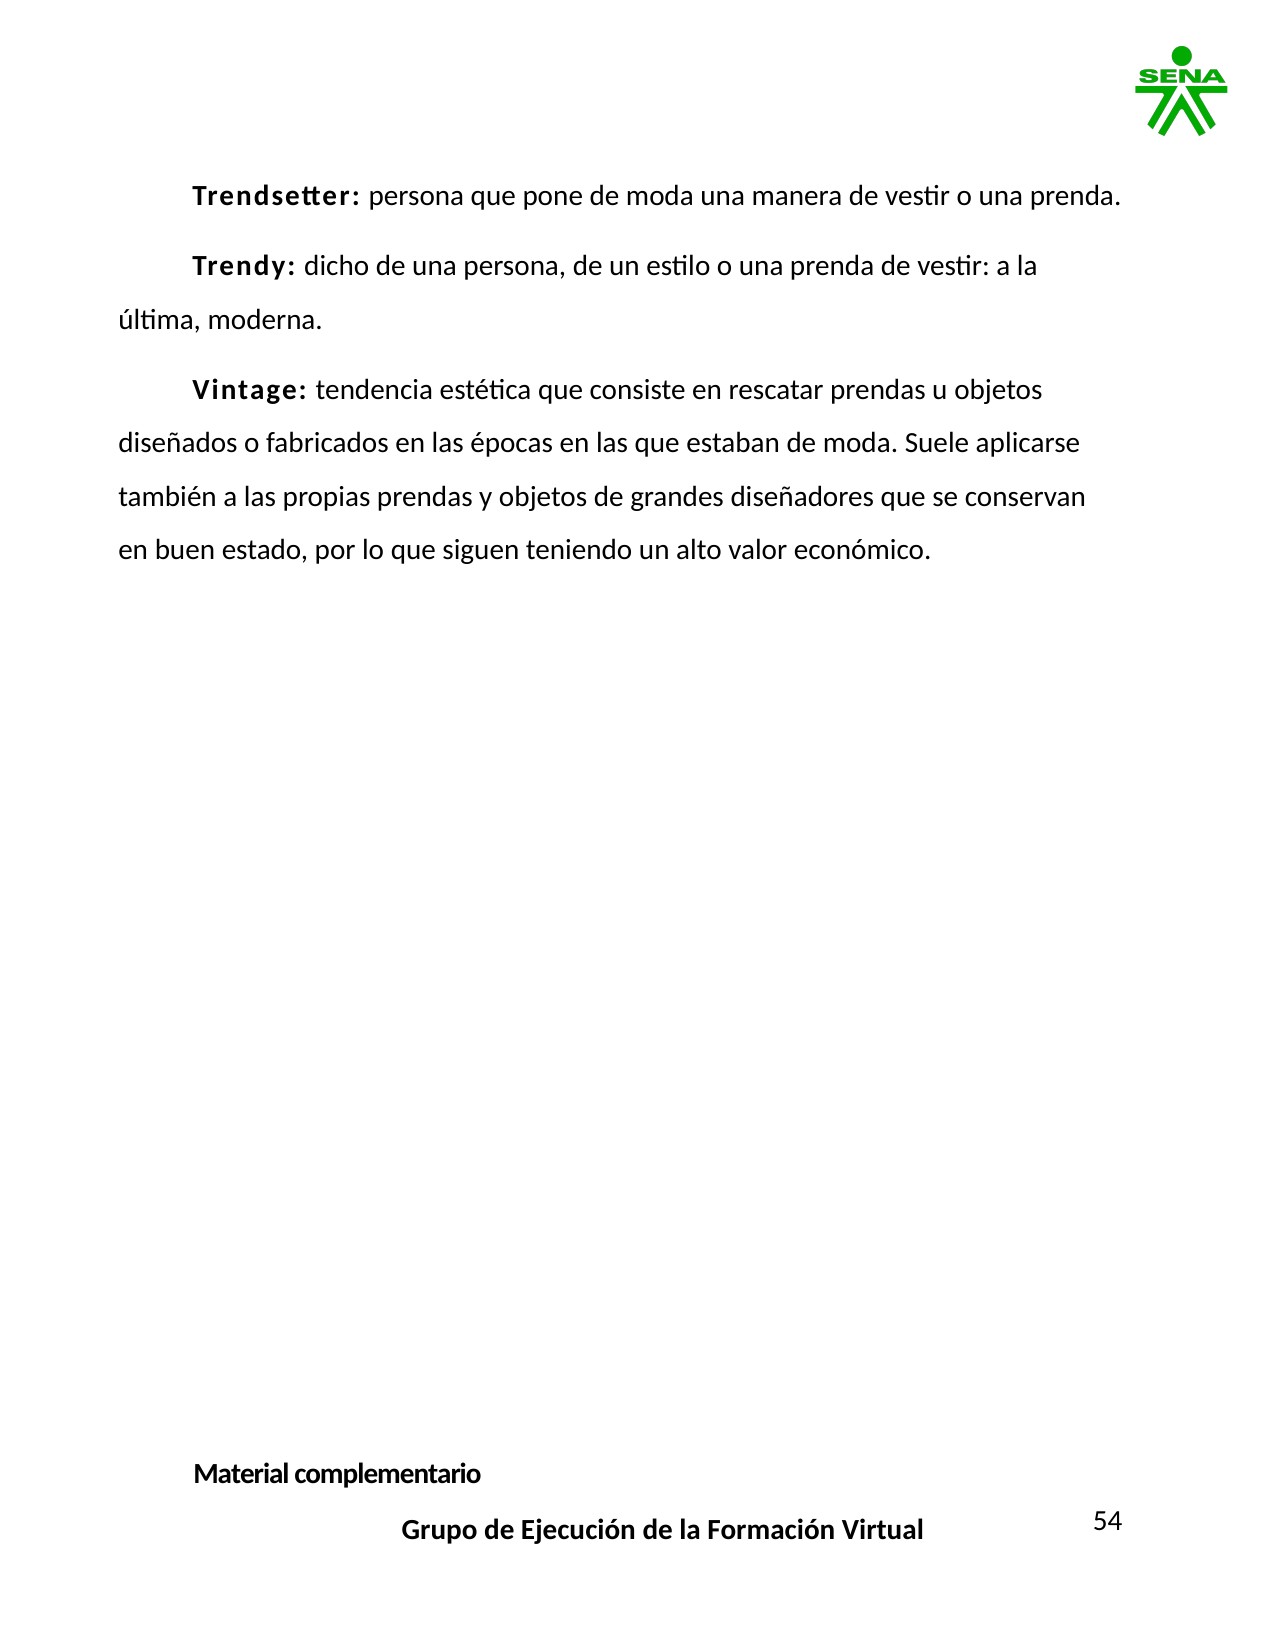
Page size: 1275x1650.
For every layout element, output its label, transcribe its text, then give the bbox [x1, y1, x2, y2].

text Vintage: tendencia estética que consiste en rescatar prendas u objetos diseñados o fabricados en las épocas en las que estaban de moda. Suele aplicarse también a las propias prendas y objetos de grandes diseñadores que se conservan en buen estado, por lo que siguen teniendo un alto valor económico. [118, 371, 1122, 567]
picture [1135, 46, 1228, 136]
subtitle Material complementario [193, 1455, 1122, 1491]
text Trendsetter: persona que pone de moda una manera de vestir o una prenda. [118, 177, 1122, 213]
text Trendy: dicho de una persona, de un estilo o una prenda de vestir: a la última, moderna. [118, 247, 1122, 336]
